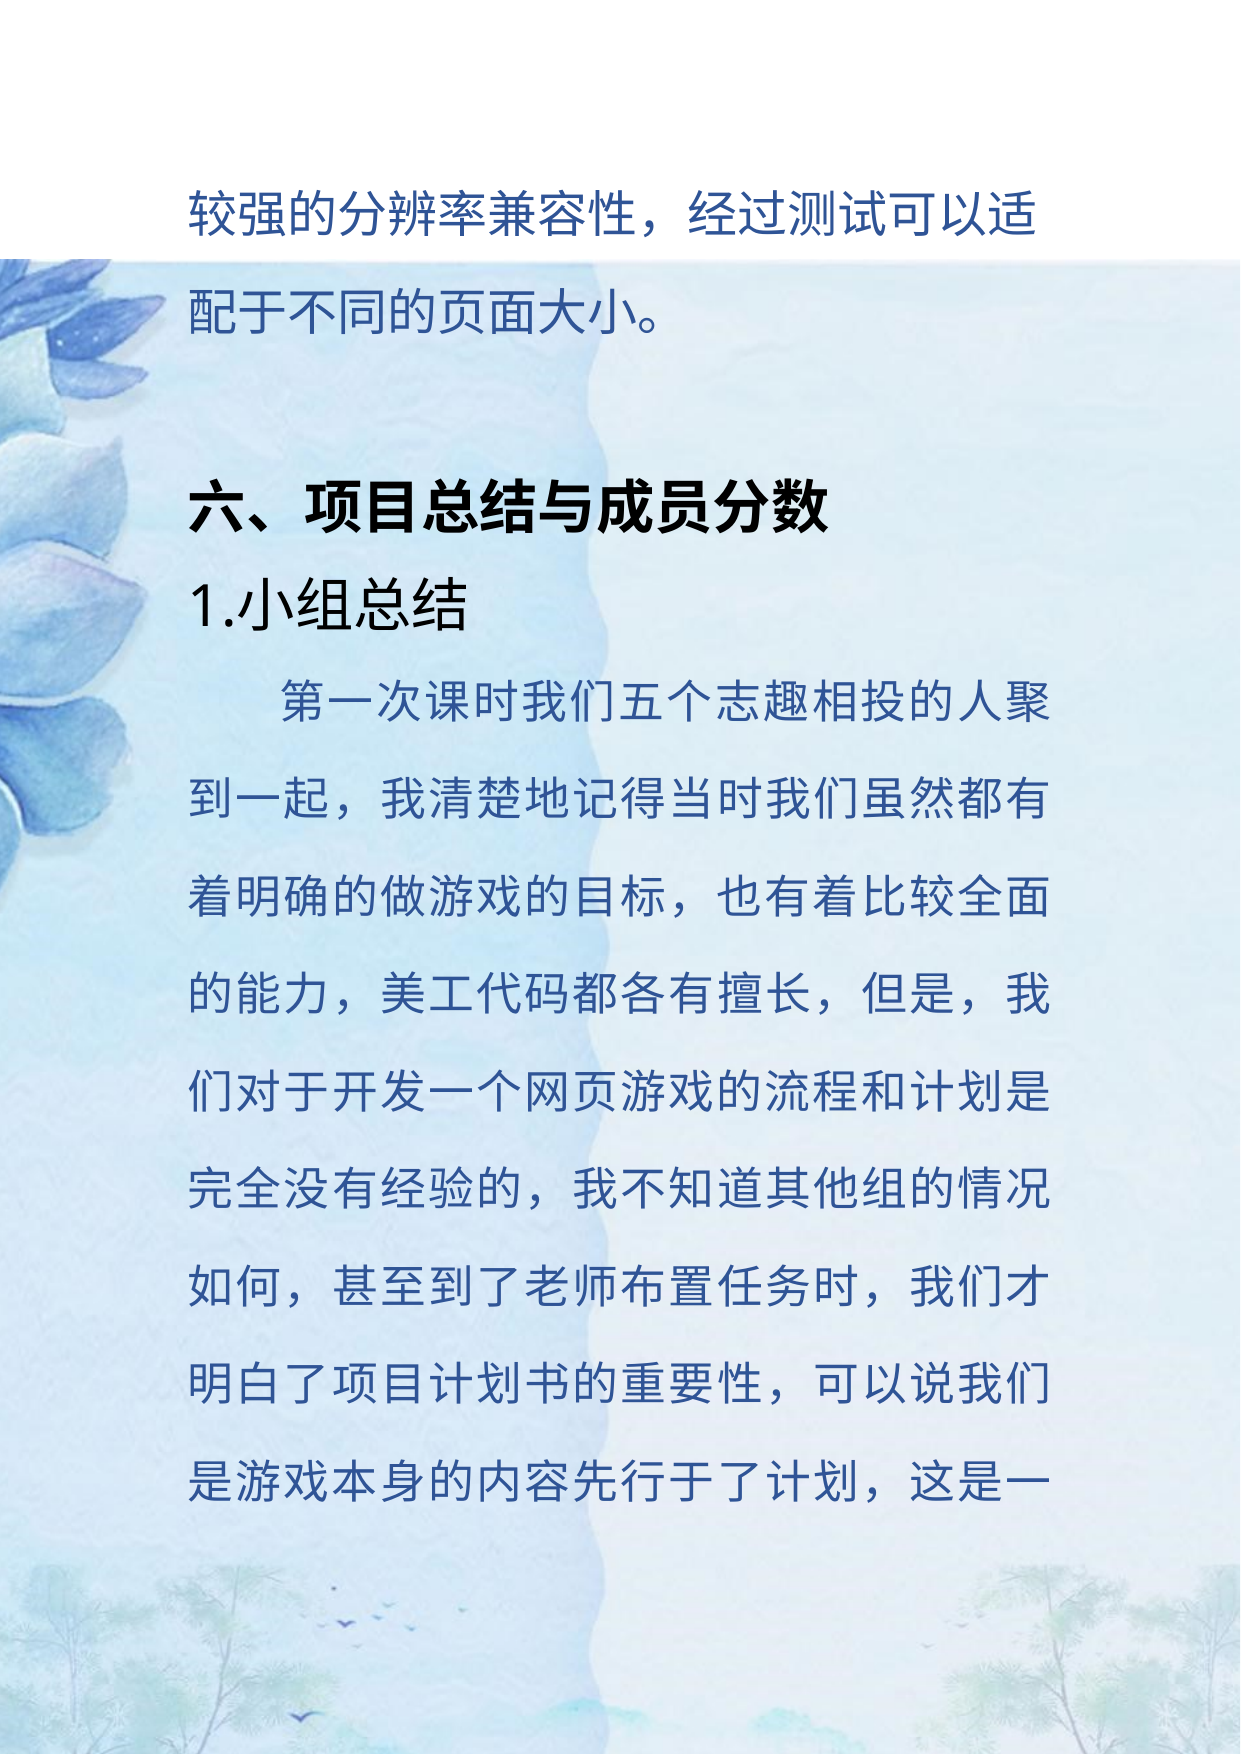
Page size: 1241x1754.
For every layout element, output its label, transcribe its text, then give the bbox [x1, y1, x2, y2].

text 1.小组总结 [187, 552, 1053, 649]
list 项目总结与成员分数 [187, 454, 1053, 552]
picture [0, 259, 1241, 1754]
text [187, 649, 1053, 1527]
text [187, 162, 1053, 357]
